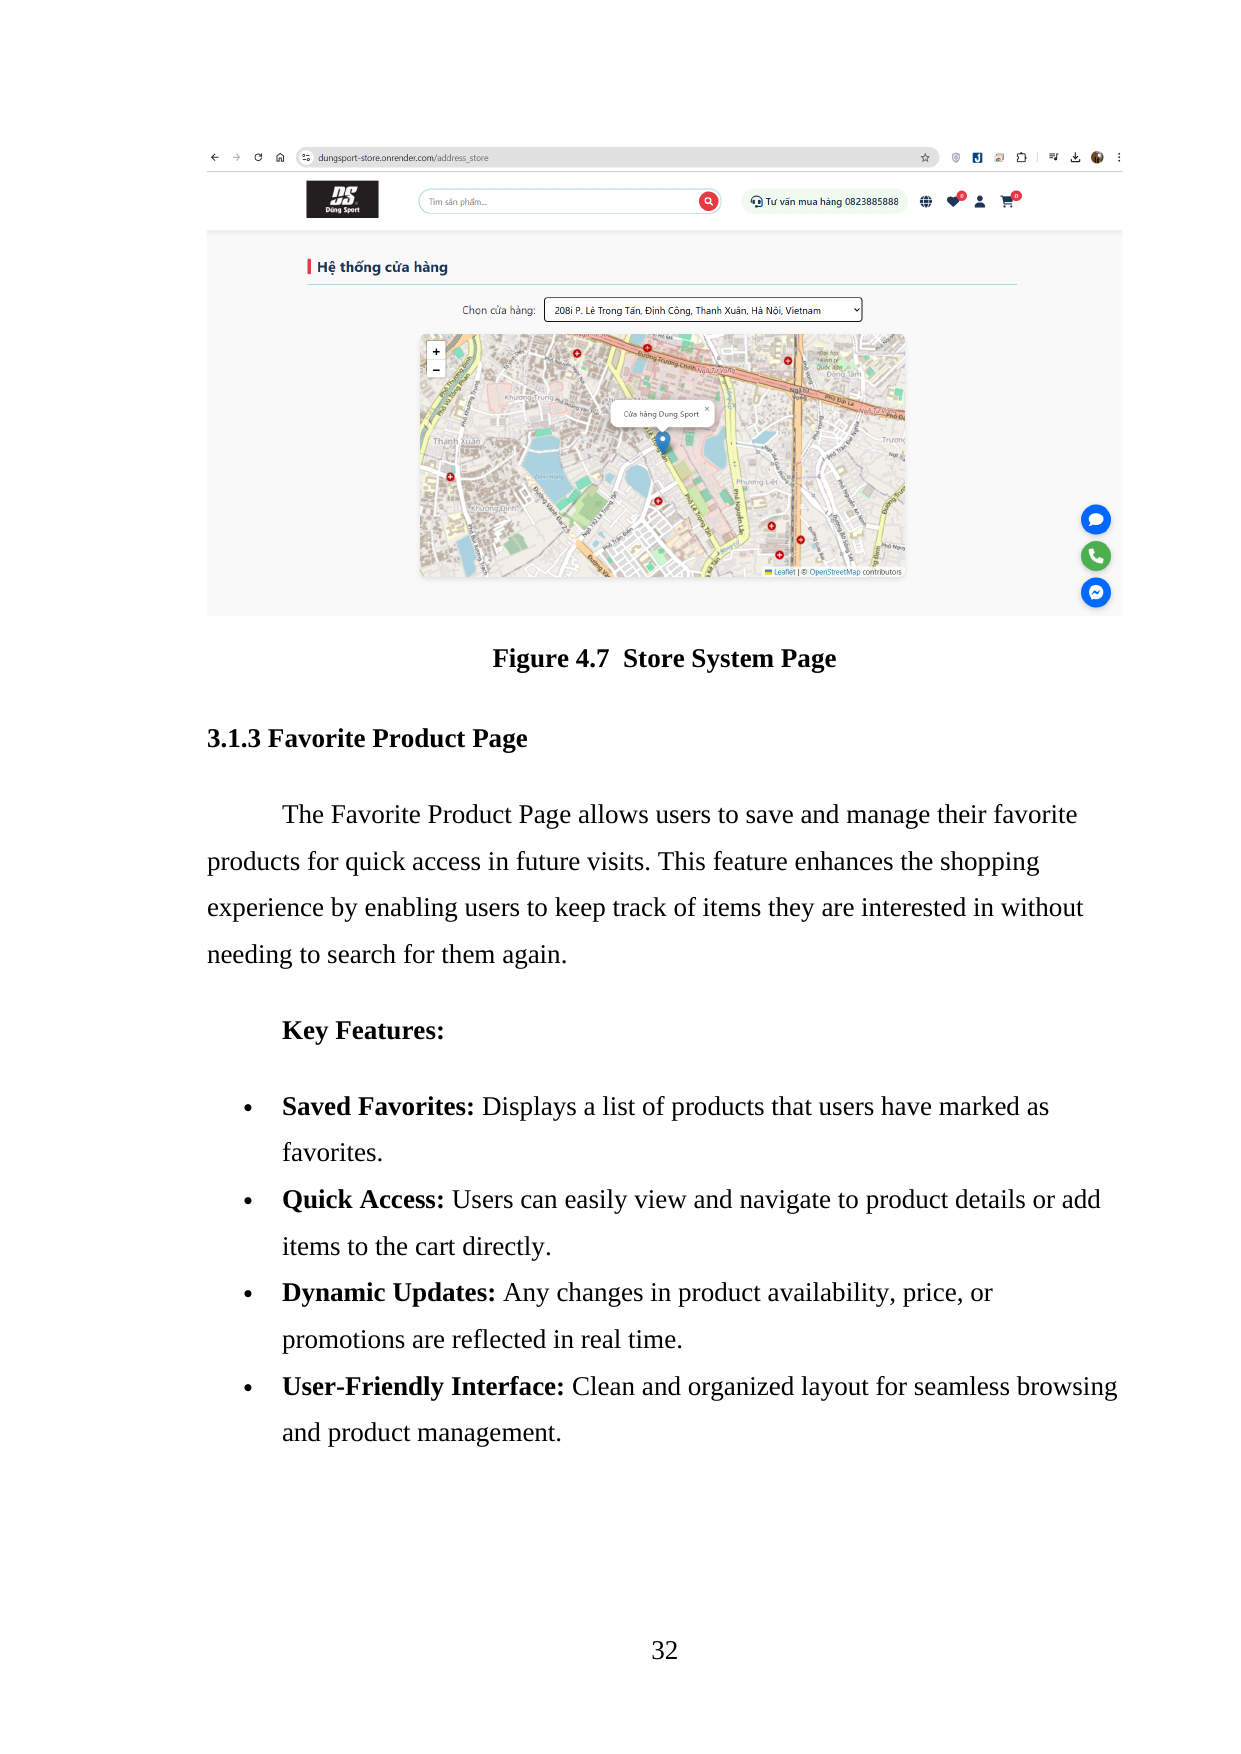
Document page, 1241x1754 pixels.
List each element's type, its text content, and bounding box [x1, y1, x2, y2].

list Dynamic Updates: Any changes in product availability, price, or promotions are reflected in real time. [244, 1276, 1122, 1354]
list User-Friendly Interface: Clean and organized layout for seamless browsing and product management. [244, 1370, 1122, 1448]
list Quick Access: Users can easily view and navigate to product details or add items to the cart directly. [244, 1183, 1122, 1261]
text The Favorite Product Page allows users to save and manage their favorite products for quick access in future visits. This feature enhances the shopping experience by enabling users to keep track of items they are interested in without needing to search for them again. [207, 798, 1122, 969]
picture [206, 147, 1123, 616]
text Figure 4.7 Store System Page [207, 642, 1122, 673]
text Key Features: [207, 1014, 1122, 1045]
subtitle 3.1.3 Favorite Product Page [207, 722, 1122, 753]
list Saved Favorites: Displays a list of products that users have marked as favorites. [244, 1090, 1122, 1168]
